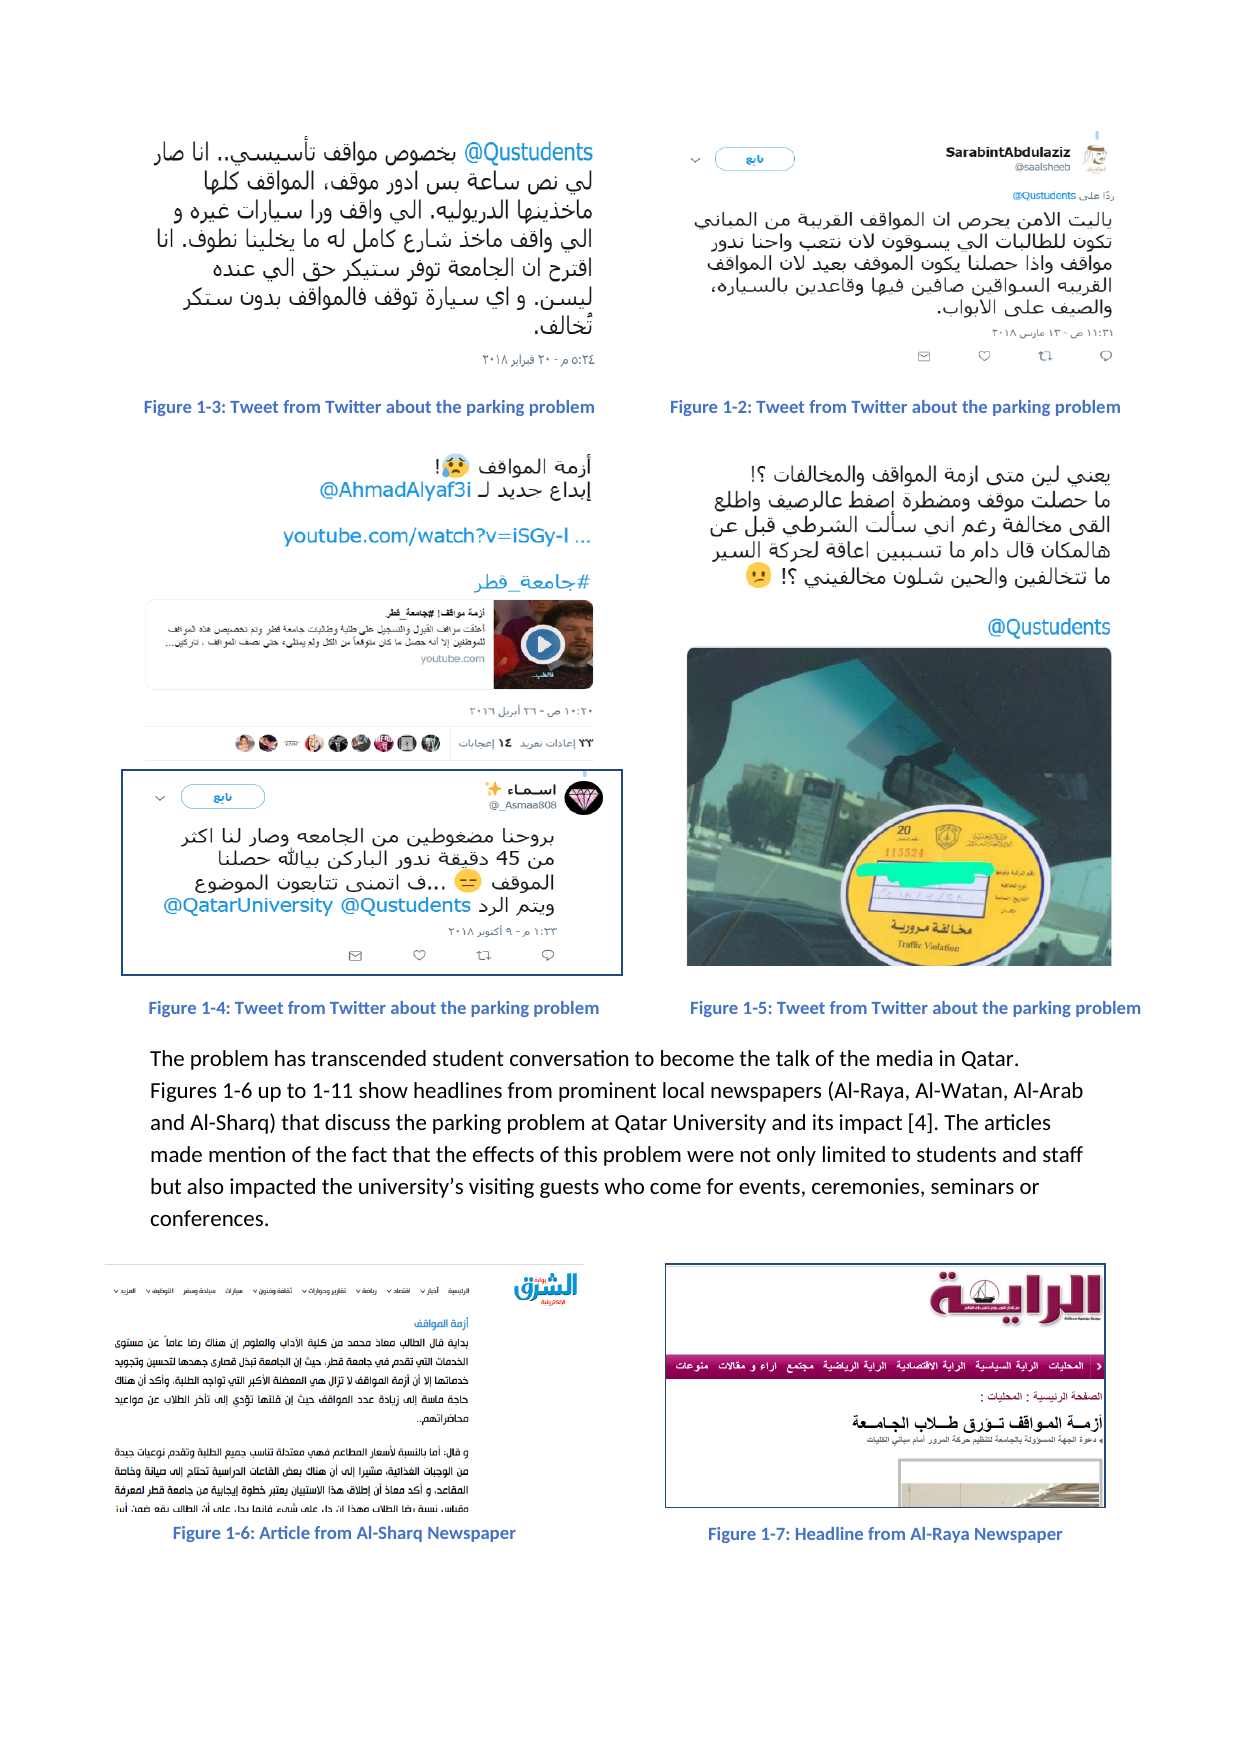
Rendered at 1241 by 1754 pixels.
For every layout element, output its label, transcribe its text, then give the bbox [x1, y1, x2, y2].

picture [104, 1263, 584, 1512]
picture [666, 1265, 1104, 1507]
picture [121, 450, 619, 767]
text The problem has transcended student conversation to become the talk of the media in Qatar. Figures 1-6 up to 1-11 show headlines from prominent local newspapers (Al-Raya, Al-Watan, Al-Arab and Al-Sharq) that discuss the parking problem at Qatar University and its impact [4]. The articles made mention of the fact that the effects of this problem were not only limited to students and staff but also impacted the university’s visiting guests who come for events, ceremonies, seminars or conferences. [150, 1044, 1090, 1233]
picture [123, 771, 621, 974]
picture [120, 131, 619, 378]
picture [665, 131, 1136, 378]
picture [664, 450, 1135, 966]
